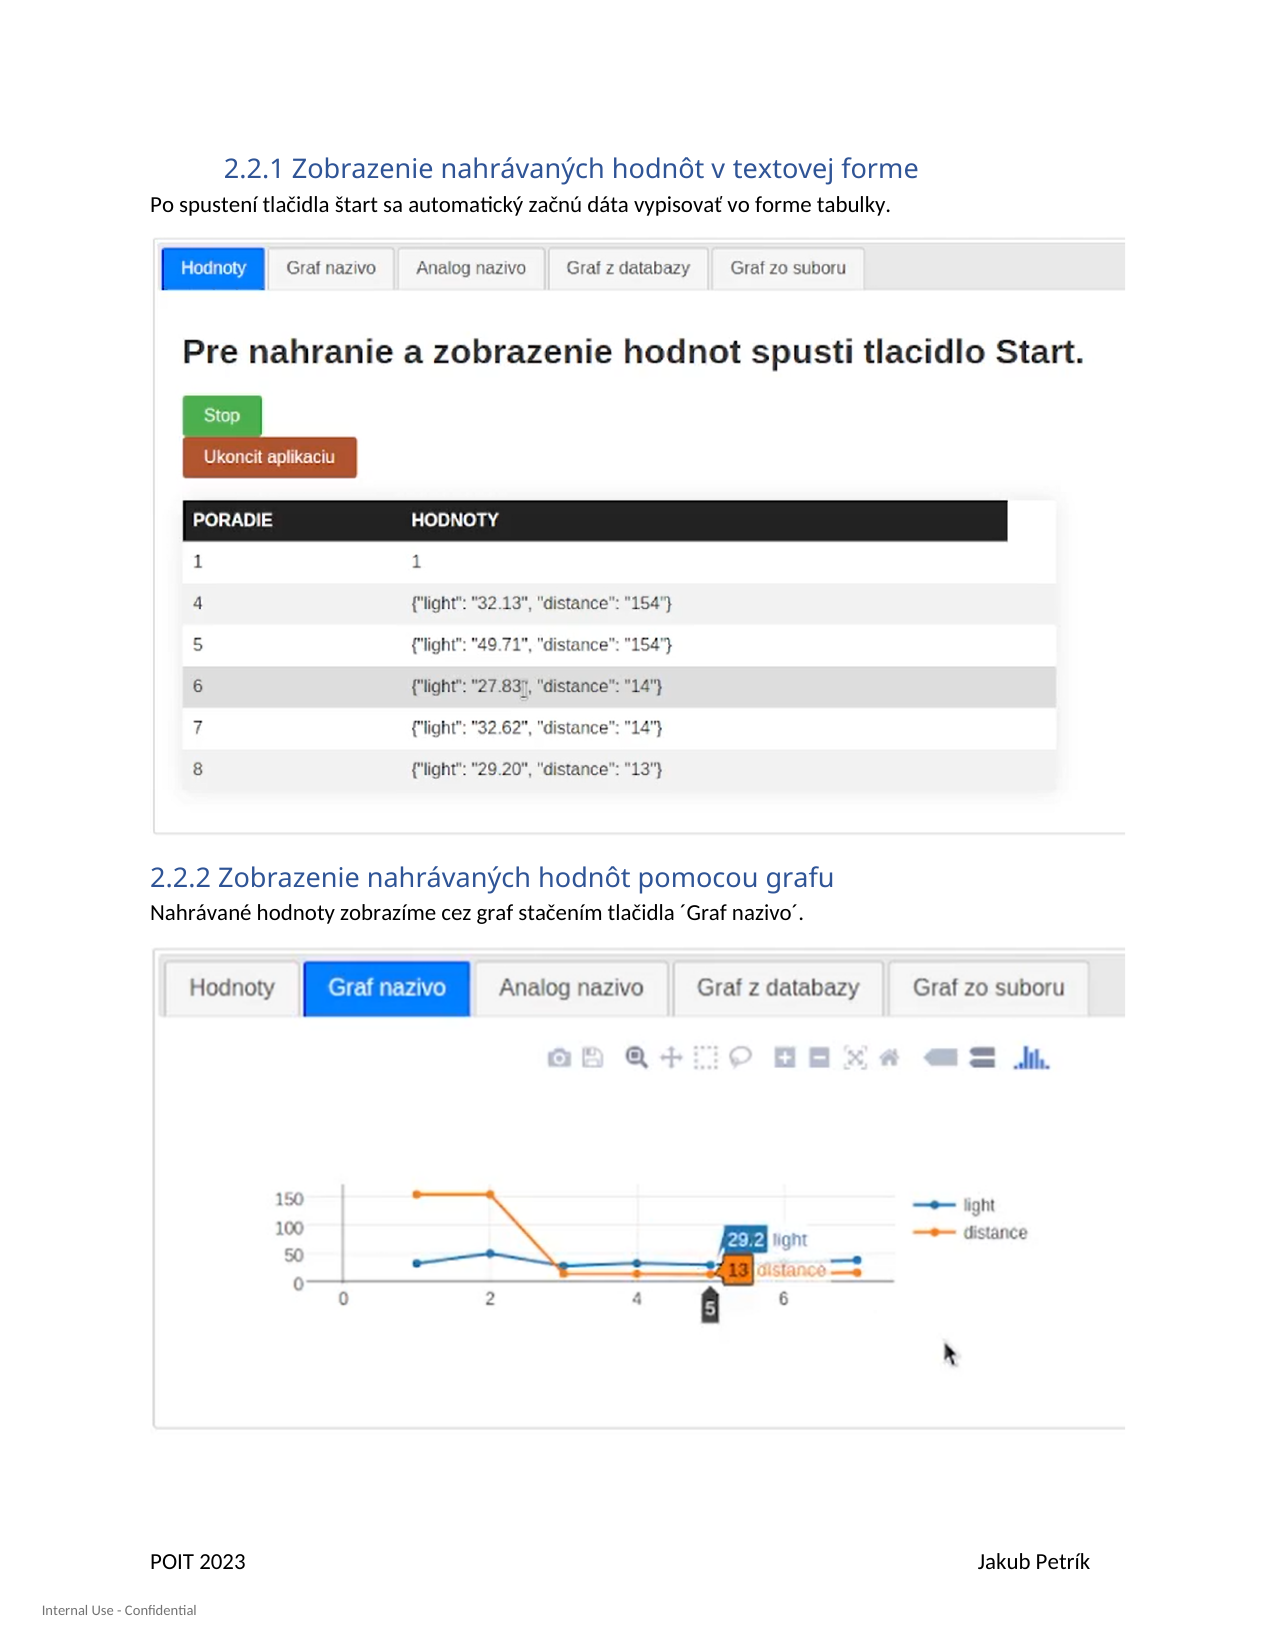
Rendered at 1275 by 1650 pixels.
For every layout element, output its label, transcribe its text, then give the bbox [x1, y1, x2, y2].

picture [150, 945, 1125, 1463]
subtitle 2.2.2 Zobrazenie nahrávaných hodnôt pomocou grafu [150, 858, 1125, 895]
text Nahrávané hodnoty zobrazíme cez graf stačením tlačidla ´Graf nazivo´. [150, 898, 1125, 926]
subtitle 2.2.1 Zobrazenie nahrávaných hodnôt v textovej forme [150, 150, 1125, 187]
picture [150, 236, 1125, 840]
text Po spustení tlačidla štart sa automatický začnú dáta vypisovať vo forme tabulky. [150, 190, 1125, 218]
